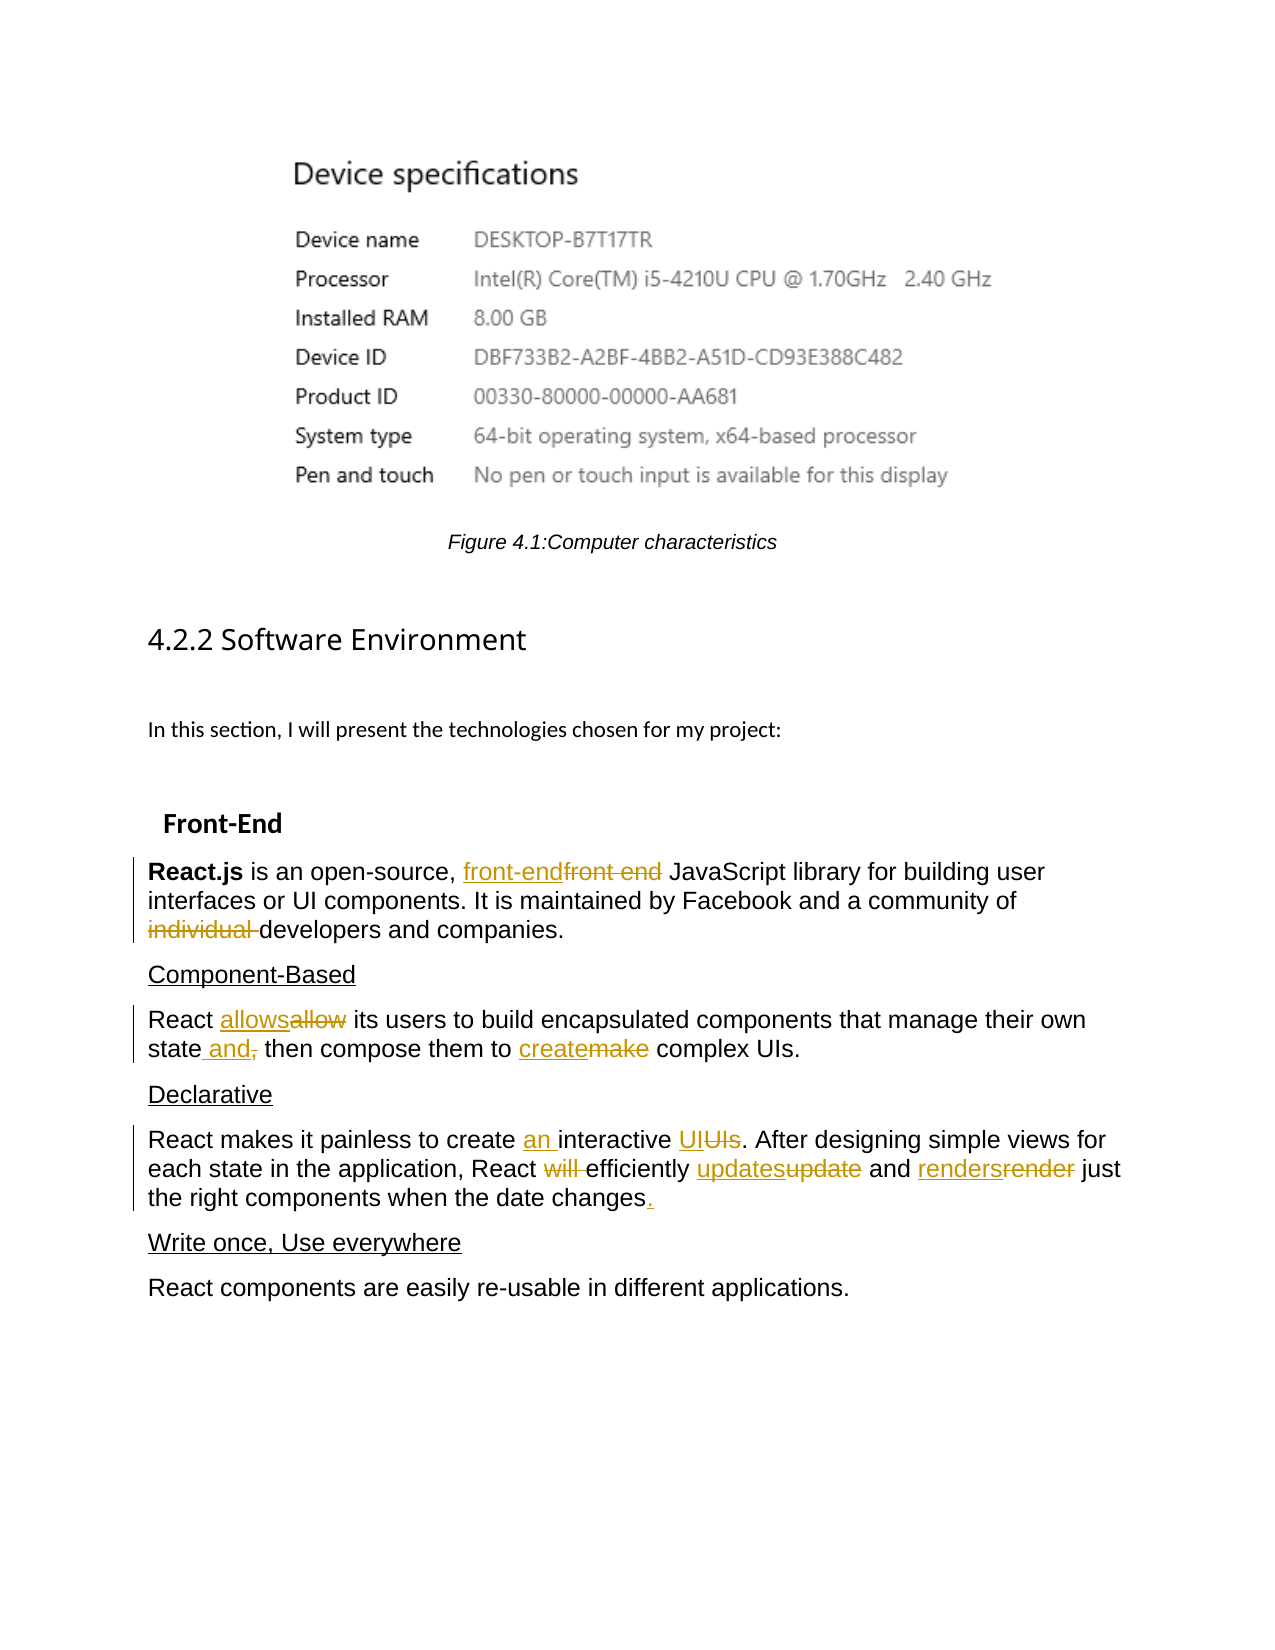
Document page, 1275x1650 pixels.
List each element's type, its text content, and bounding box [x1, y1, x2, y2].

text Figure ‎4.1:Computer characteristics [448, 530, 1127, 554]
text Front-End [148, 805, 1127, 840]
text React makes it painless to create interactive . After designing simple views for each state in the application, React efficiently and just the right components when the date changes [148, 1125, 1127, 1211]
text Component-Based [148, 960, 1127, 989]
text Declarative [148, 1079, 1127, 1108]
picture [261, 147, 1063, 514]
text React components are easily re-usable in different applications. [148, 1273, 1127, 1302]
subtitle 4.2.2 Software Environment [148, 619, 1127, 659]
text React its users to build encapsulated components that manage their own state then compose them to complex UIs. [148, 1005, 1127, 1063]
text Write once, Use everywhere [148, 1228, 1127, 1257]
text React.js is an open-source, JavaScript library for building user interfaces or UI components. It is maintained by Facebook and a community of developers and companies. [148, 857, 1127, 943]
text In this section, I will present the technologies chosen for my project: [148, 715, 1127, 743]
